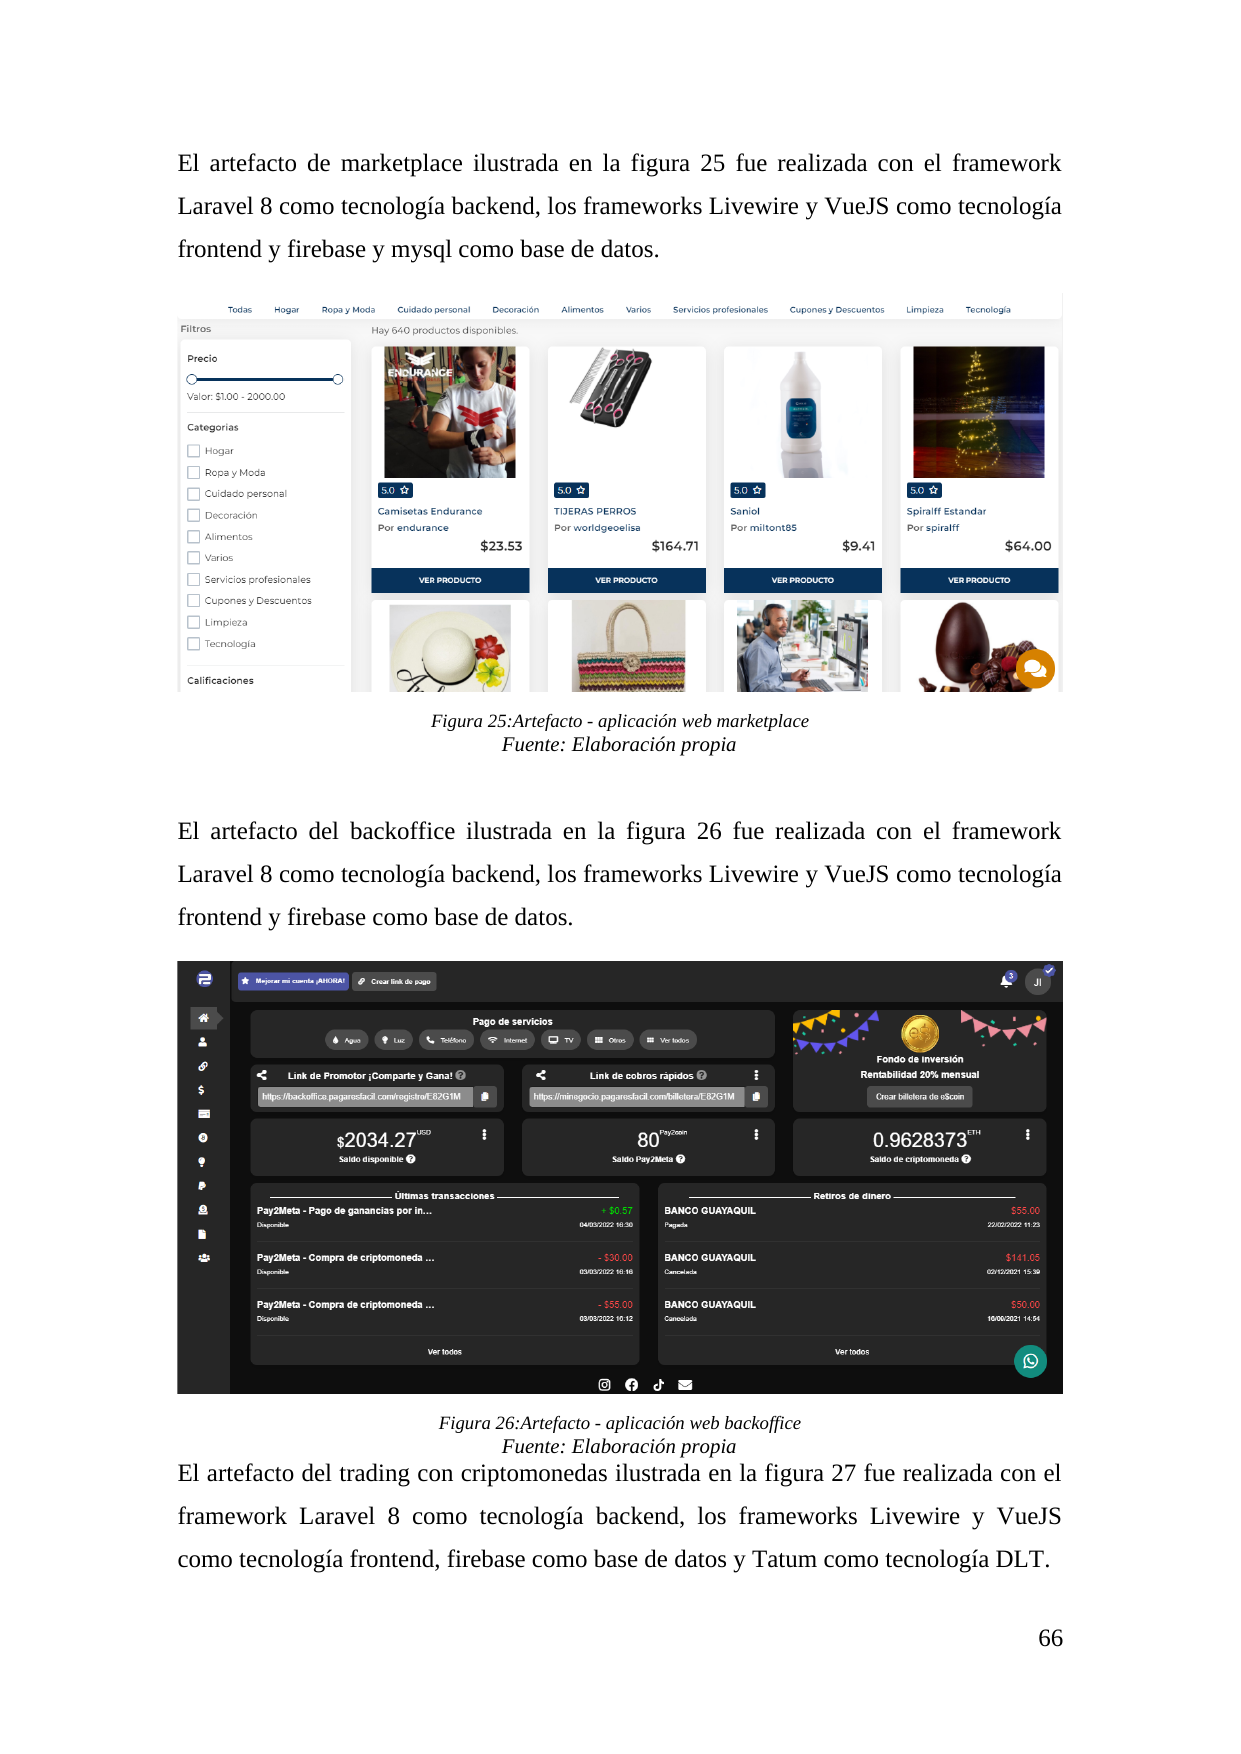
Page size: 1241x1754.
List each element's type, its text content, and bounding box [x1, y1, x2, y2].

picture [177, 293, 1063, 692]
text El artefacto del trading con criptomonedas ilustrada en la figura 27 fue realizada con el framework Laravel 8 como tecnología backend, los frameworks Livewire y VueJS como tecnología frontend, firebase como base de datos y Tatum como tecnología DLT. [177, 1458, 1063, 1573]
text Fuente: Elaboración propia [177, 732, 1063, 756]
picture [177, 961, 1063, 1394]
text El artefacto del backoffice ilustrada en la figura 26 fue realizada con el framework Laravel 8 como tecnología backend, los frameworks Livewire y VueJS como tecnología frontend y firebase como base de datos. [177, 816, 1063, 931]
text Figura 25:Artefacto - aplicación web marketplace [177, 710, 1063, 732]
text Figura 26:Artefacto - aplicación web backoffice [177, 1412, 1063, 1434]
text El artefacto de marketplace ilustrada en la figura 25 fue realizada con el framework Laravel 8 como tecnología backend, los frameworks Livewire y VueJS como tecnología frontend y firebase y mysql como base de datos. [177, 148, 1063, 263]
text Fuente: Elaboración propia [177, 1434, 1063, 1458]
